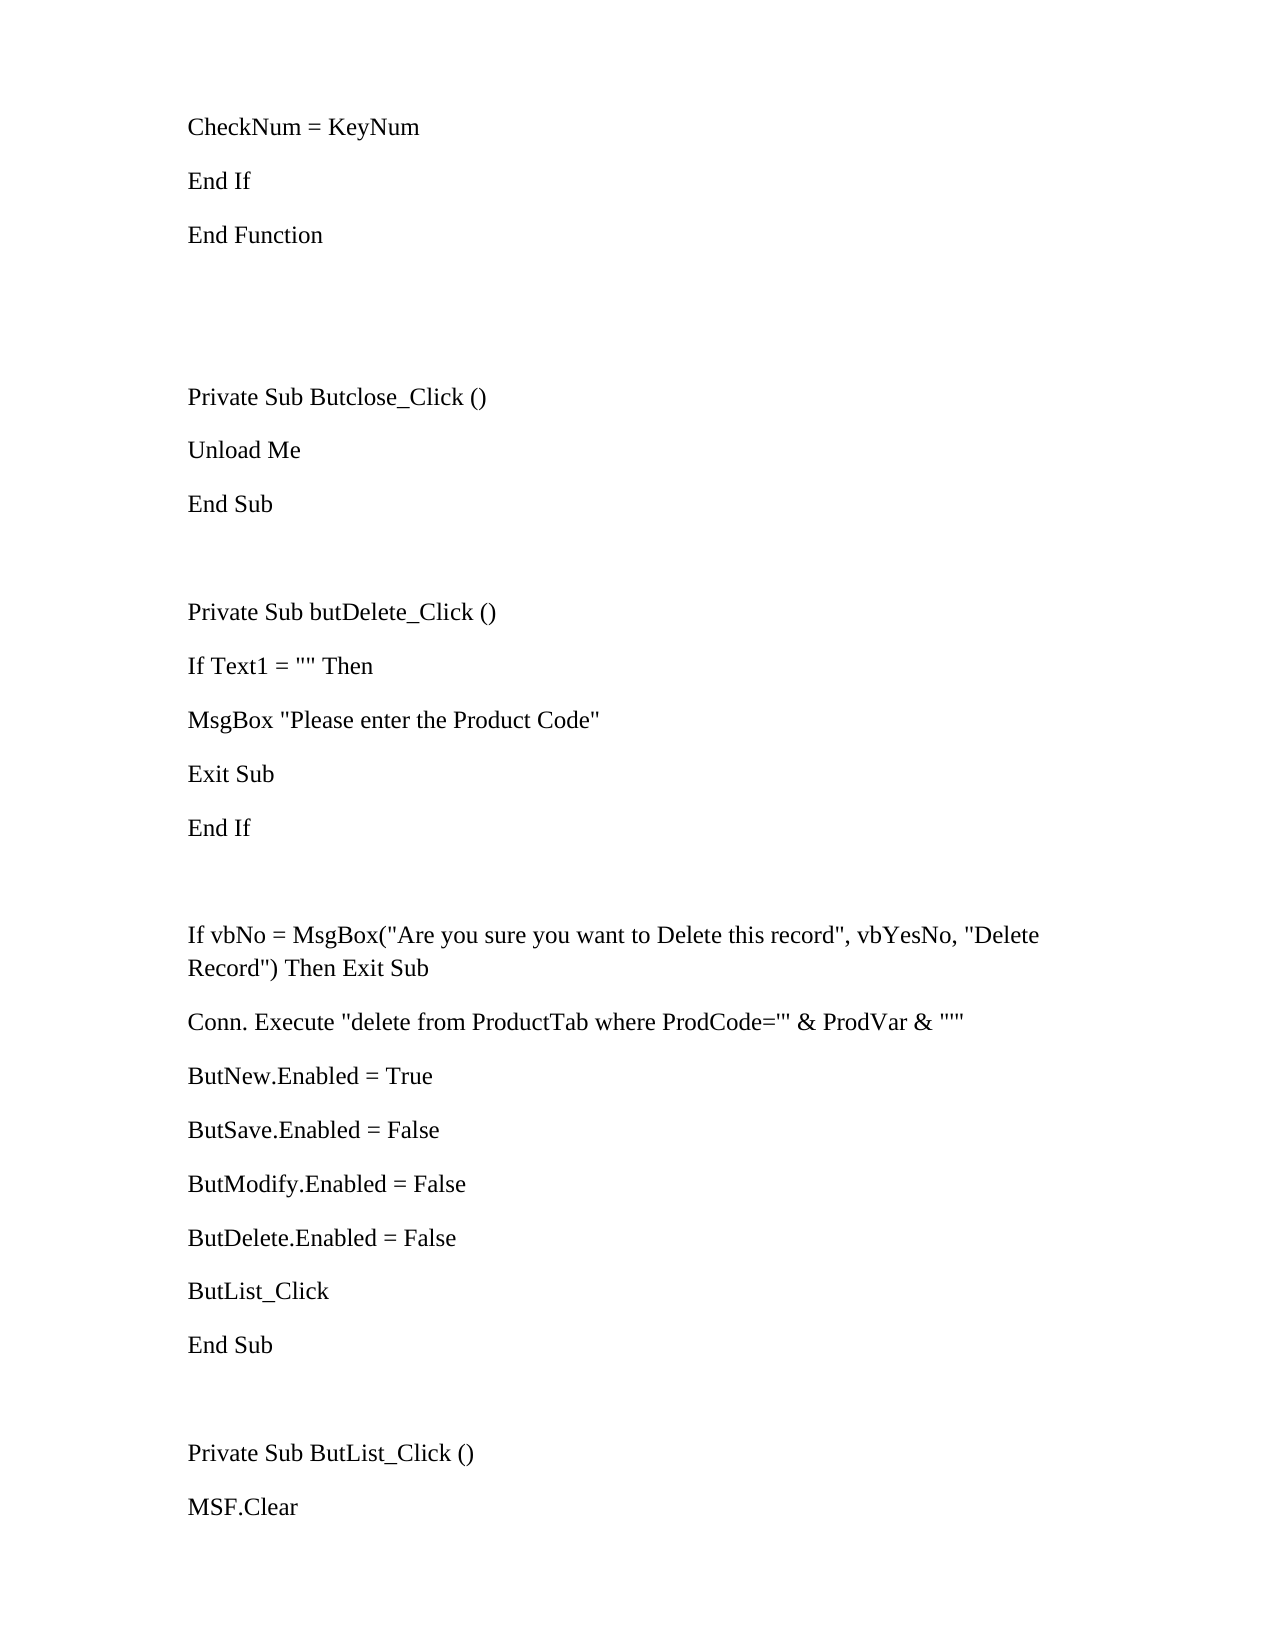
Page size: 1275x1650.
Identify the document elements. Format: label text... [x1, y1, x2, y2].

text Private Sub butDelete_Click () [187, 597, 1125, 626]
text End Sub [187, 1330, 1125, 1359]
text ButNew.Enabled = True [187, 1061, 1125, 1090]
text CheckNum = KeyNum [187, 112, 1125, 141]
text ButList_Click [187, 1276, 1125, 1305]
text Conn. Execute "delete from ProductTab where ProdCode='" & ProdVar & "'" [187, 1007, 1125, 1036]
text If Text1 = "" Then [187, 651, 1125, 680]
text MsgBox "Please enter the Product Code" [187, 705, 1125, 734]
text ButModify.Enabled = False [187, 1169, 1125, 1197]
text End If [187, 813, 1125, 841]
text ButSave.Enabled = False [187, 1115, 1125, 1144]
text Private Sub Butclose_Click () [187, 382, 1125, 411]
text MSF.Clear [187, 1492, 1125, 1521]
text If vbNo = MsgBox("Are you sure you want to Delete this record", vbYesNo, "Delete Record") Then Exit Sub [187, 920, 1125, 982]
text Exit Sub [187, 759, 1125, 787]
text ButDelete.Enabled = False [187, 1223, 1125, 1251]
text Private Sub ButList_Click () [187, 1438, 1125, 1467]
text End If [187, 166, 1125, 195]
text Unload Me [187, 436, 1125, 464]
text End Function [187, 220, 1125, 249]
text End Sub [187, 489, 1125, 518]
